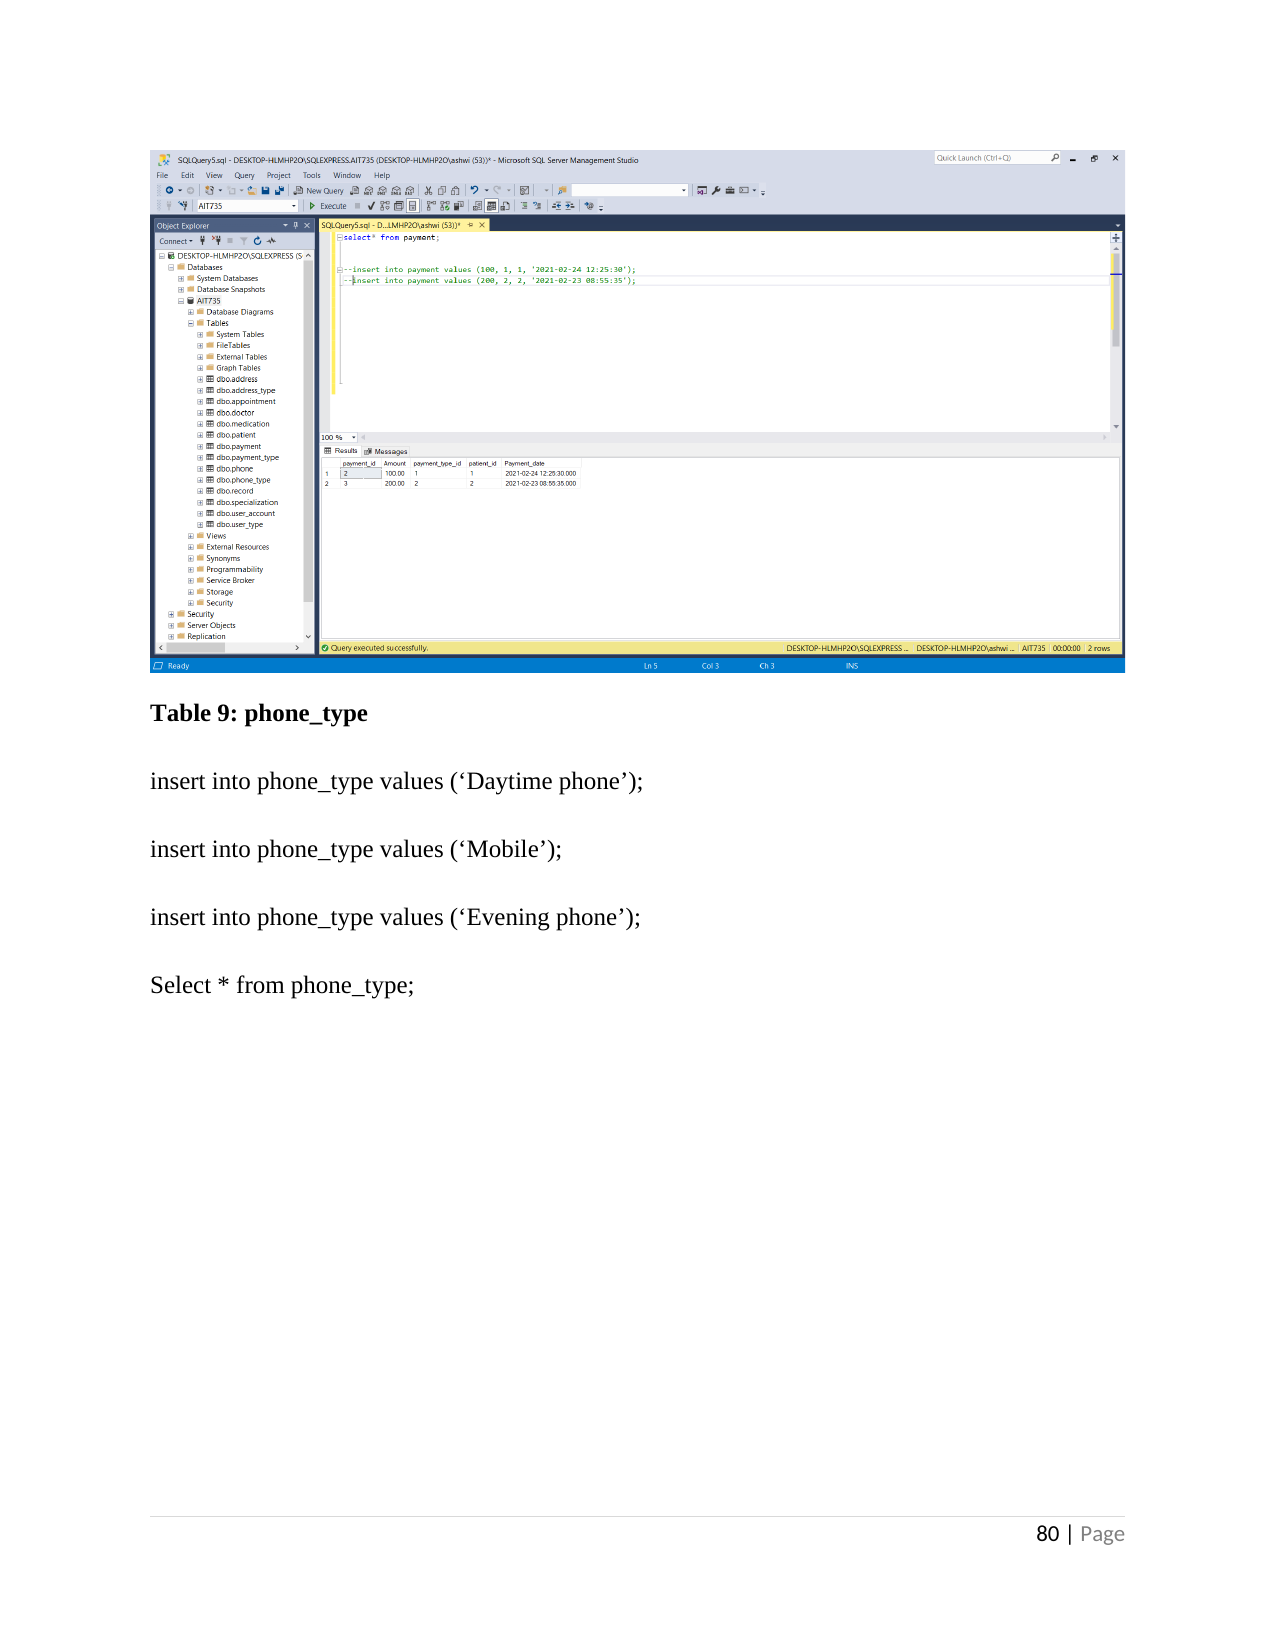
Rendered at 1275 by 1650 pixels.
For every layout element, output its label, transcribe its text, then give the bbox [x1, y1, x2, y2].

text insert into phone_type values (‘Mobile’); [150, 834, 1125, 863]
text Table 9: phone_type [150, 698, 1125, 727]
text insert into phone_type values (‘Daytime phone’); [150, 766, 1125, 795]
text insert into phone_type values (‘Evening phone’); [150, 902, 1125, 931]
picture [150, 150, 1125, 673]
text Select * from phone_type; [150, 971, 1125, 999]
